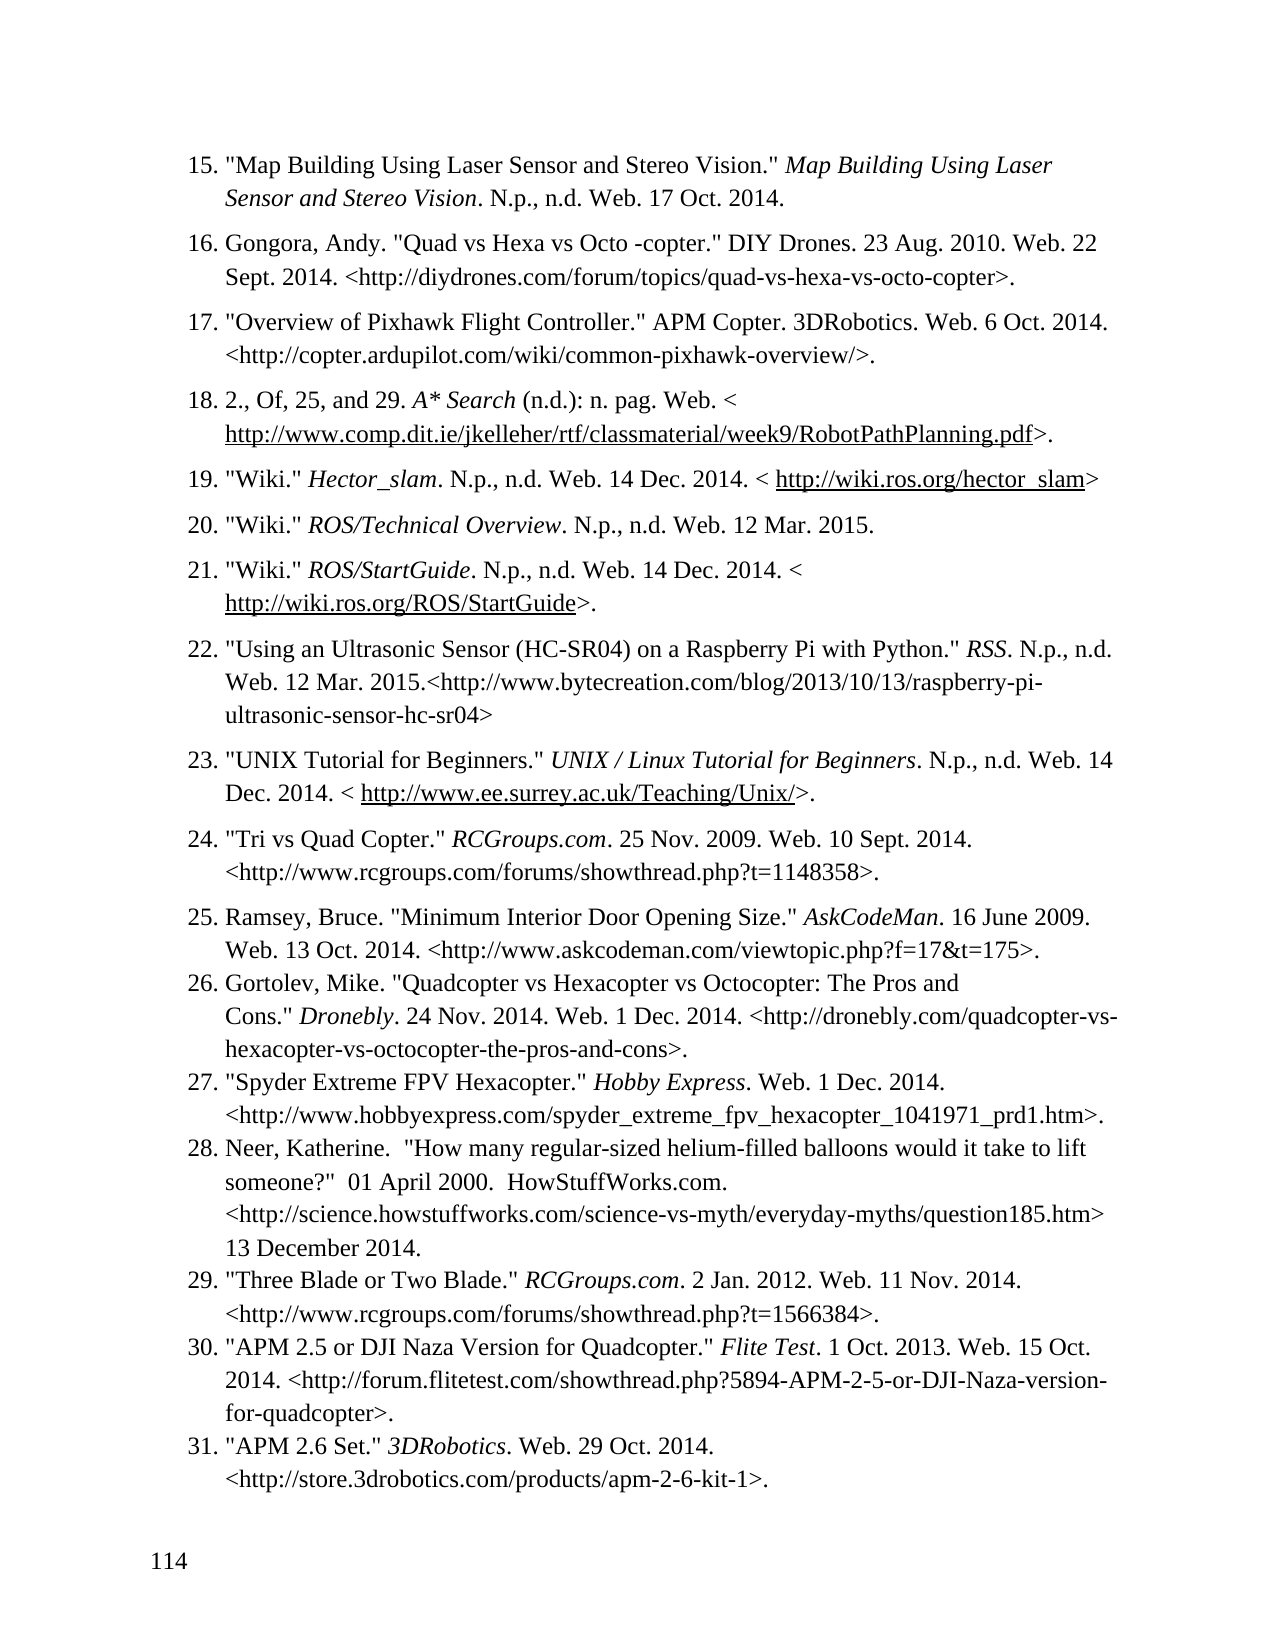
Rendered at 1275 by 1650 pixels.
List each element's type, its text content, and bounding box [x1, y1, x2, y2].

list "Wiki." ROS/StartGuide. N.p., n.d. Web. 14 Dec. 2014. < http://wiki.ros.org/ROS/StartGuide>. [187, 555, 1125, 617]
list "Three Blade or Two Blade." RCGroups.com. 2 Jan. 2012. Web. 11 Nov. 2014. <http://www.rcgroups.com/forums/showthread.php?t=1566384>. [187, 1266, 1125, 1327]
list "Map Building Using Laser Sensor and Stereo Vision." Map Building Using Laser Sensor and Stereo Vision. N.p., n.d. Web. 17 Oct. 2014. [187, 150, 1125, 212]
list "Tri vs Quad Copter." RCGroups.com. 25 Nov. 2009. Web. 10 Sept. 2014. <http://www.rcgroups.com/forums/showthread.php?t=1148358>. [187, 824, 1125, 886]
list Gongora, Andy. "Quad vs Hexa vs Octo -copter." DIY Drones. 23 Aug. 2010. Web. 22 Sept. 2014. <http://diydrones.com/forum/topics/quad-vs-hexa-vs-octo-copter>. [187, 228, 1125, 290]
list "Overview of Pixhawk Flight Controller." APM Copter. 3DRobotics. Web. 6 Oct. 2014. <http://copter.ardupilot.com/wiki/common-pixhawk-overview/>. [187, 307, 1125, 369]
list "UNIX Tutorial for Beginners." UNIX / Linux Tutorial for Beginners. N.p., n.d. Web. 14 Dec. 2014. < http://www.ee.surrey.ac.uk/Teaching/Unix/>. [187, 745, 1125, 807]
list Ramsey, Bruce. "Minimum Interior Door Opening Size." AskCodeMan. 16 June 2009. Web. 13 Oct. 2014. <http://www.askcodeman.com/viewtopic.php?f=17&t=175>. [187, 902, 1125, 964]
list "APM 2.5 or DJI Naza Version for Quadcopter." Flite Test. 1 Oct. 2013. Web. 15 Oct. 2014. <http://forum.flitetest.com/showthread.php?5894-APM-2-5-or-DJI-Naza-version-for-quadcopter>. [187, 1332, 1125, 1426]
list "Spyder Extreme FPV Hexacopter." Hobby Express. Web. 1 Dec. 2014. <http://www.hobbyexpress.com/spyder_extreme_fpv_hexacopter_1041971_prd1.htm>. [187, 1067, 1125, 1129]
list "Wiki." ROS/Technical Overview. N.p., n.d. Web. 12 Mar. 2015. [187, 510, 1125, 538]
list Neer, Katherine. "How many regular-sized helium-filled balloons would it take to lift someone?" 01 April 2000. HowStuffWorks.com. <http://science.howstuffworks.com/science-vs-myth/everyday-myths/question185.htm> 13 December 2014. [187, 1133, 1125, 1261]
list "APM 2.6 Set." 3DRobotics. Web. 29 Oct. 2014. <http://store.3drobotics.com/products/apm-2-6-kit-1>. [187, 1431, 1125, 1492]
list "Wiki." Hector_slam. N.p., n.d. Web. 14 Dec. 2014. < http://wiki.ros.org/hector_slam> [187, 464, 1125, 493]
list 2., Of, 25, and 29. A* Search (n.d.): n. pag. Web. < http://www.comp.dit.ie/jkelleher/rtf/classmaterial/week9/RobotPathPlanning.pdf>. [187, 386, 1125, 447]
list "Using an Ultrasonic Sensor (HC-SR04) on a Raspberry Pi with Python." RSS. N.p., n.d. Web. 12 Mar. 2015.<http://www.bytecreation.com/blog/2013/10/13/raspberry-pi-ultrasonic-sensor-hc-sr04> [187, 634, 1125, 728]
list Gortolev, Mike. "Quadcopter vs Hexacopter vs Octocopter: The Pros and Cons." Dronebly. 24 Nov. 2014. Web. 1 Dec. 2014. <http://dronebly.com/quadcopter-vs-hexacopter-vs-octocopter-the-pros-and-cons>. [187, 968, 1125, 1063]
